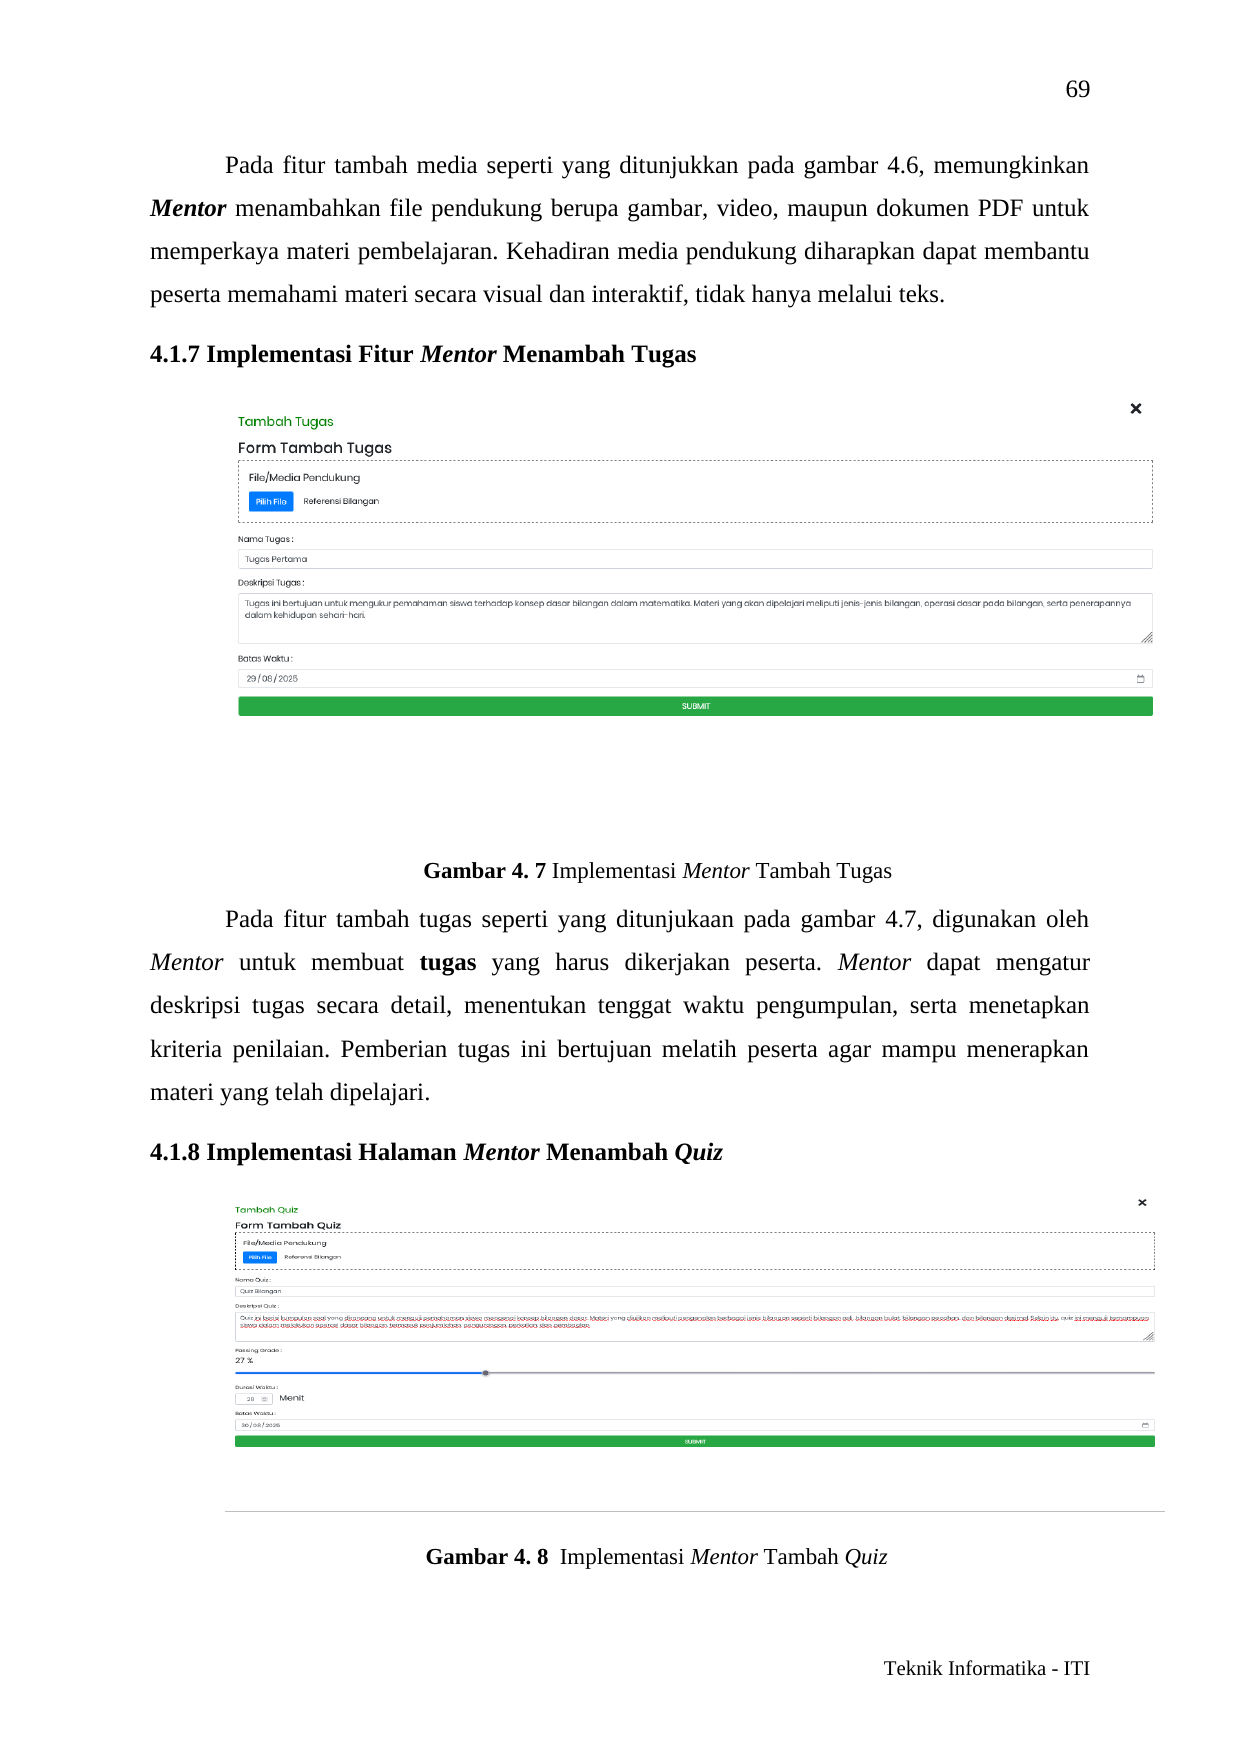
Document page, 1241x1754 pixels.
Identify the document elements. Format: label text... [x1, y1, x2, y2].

text Pada fitur tambah tugas seperti yang ditunjukaan pada gambar 4.7, digunakan oleh Mentor untuk membuat tugas yang harus dikerjakan peserta. Mentor dapat mengatur deskripsi tugas secara detail, menentukan tenggat waktu pengumpulan, serta menetapkan kriteria penilaian. Pemberian tugas ini bertujuan melatih peserta agar mampu menerapkan materi yang telah dipelajari. [150, 904, 1090, 1106]
text Implementasi Halaman Mentor Menambah Quiz [150, 1137, 1090, 1165]
text Gambar 4. 7 Implementasi Mentor Tambah Tugas [150, 857, 1090, 883]
text Implementasi Fitur Mentor Menambah Tugas [150, 339, 1090, 368]
text Pada fitur tambah media seperti yang ditunjukkan pada gambar 4.6, memungkinkan Mentor menambahkan file pendukung berupa gambar, video, maupun dokumen PDF untuk memperkaya materi pembelajaran. Kehadiran media pendukung diharapkan dapat membantu peserta memahami materi secara visual dan interaktif, tidak hanya melalui teks. [150, 150, 1090, 308]
picture [225, 1196, 1165, 1512]
picture [225, 398, 1166, 826]
text Gambar 4. 8 Implementasi Mentor Tambah Quiz [150, 1543, 1090, 1569]
